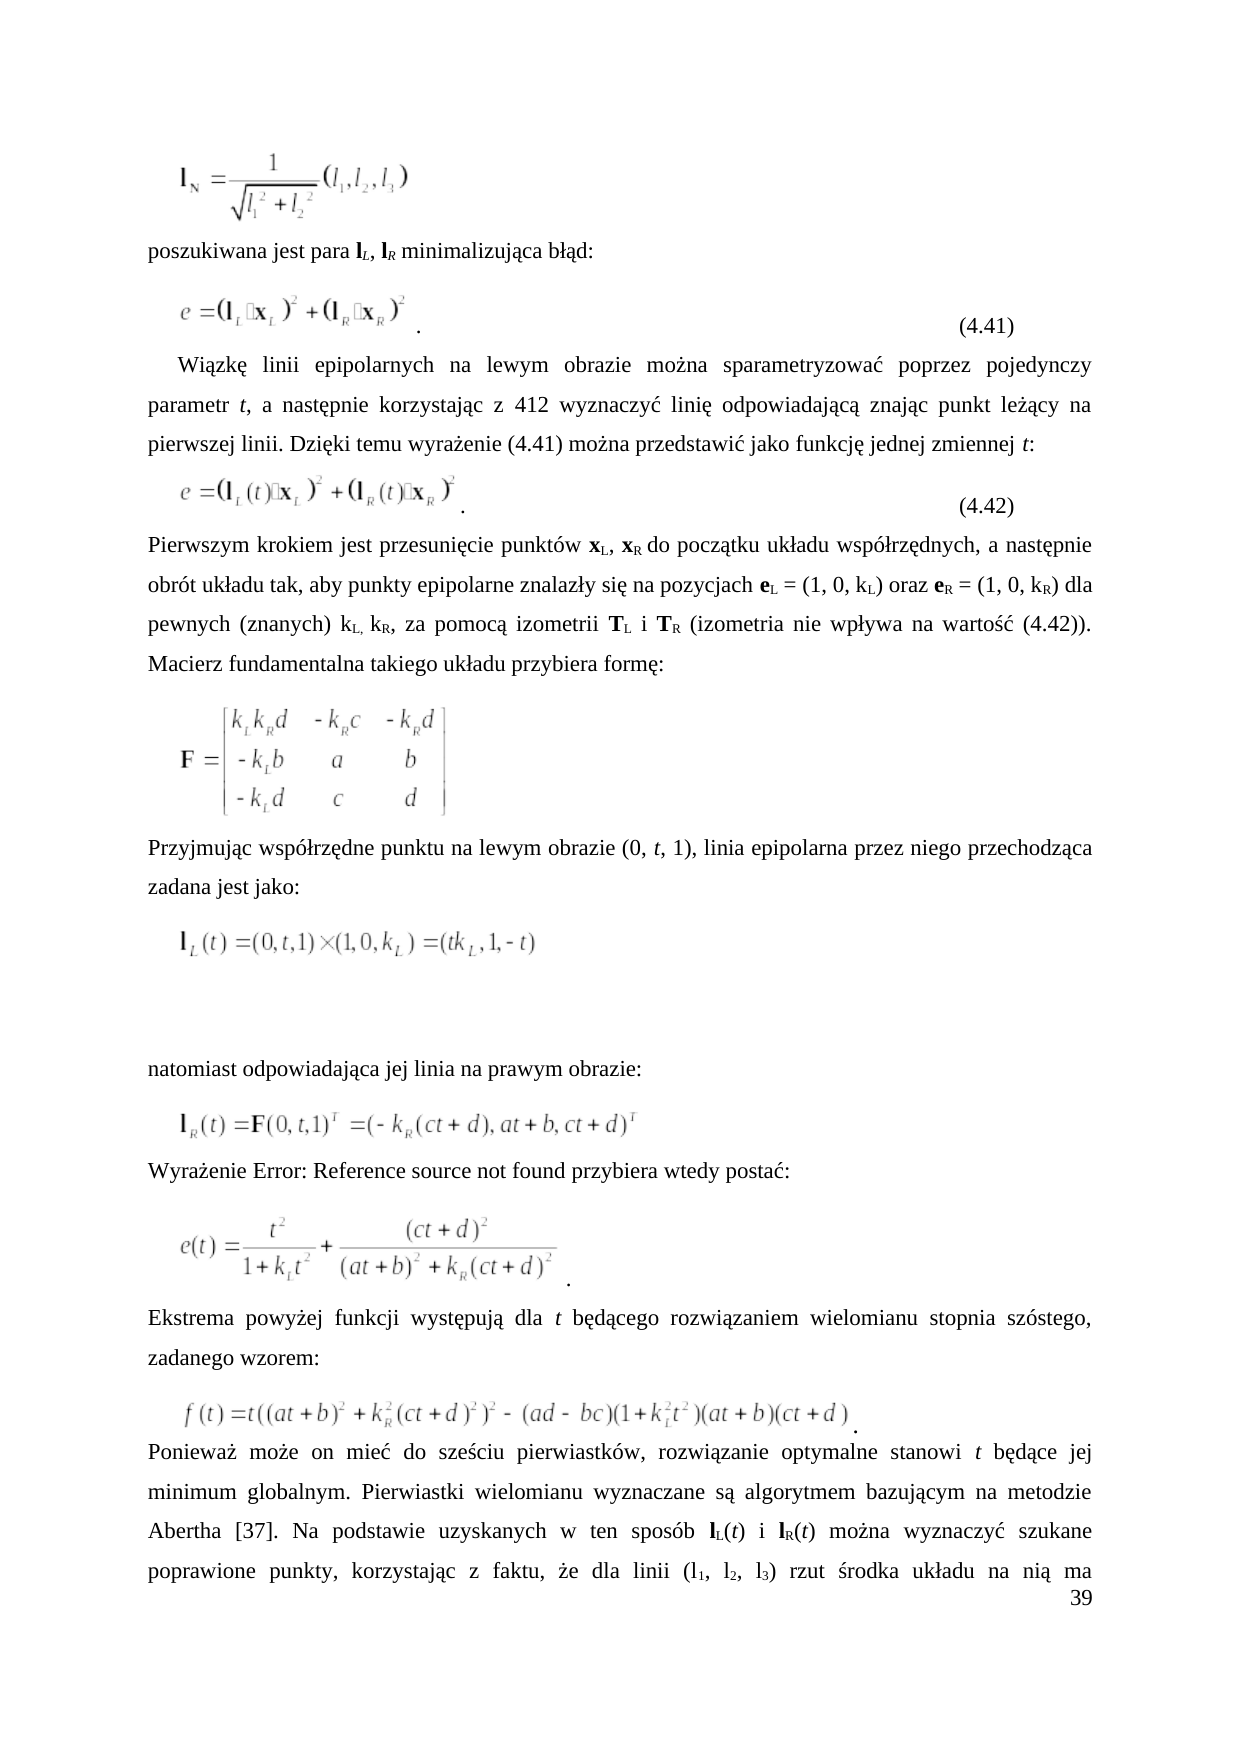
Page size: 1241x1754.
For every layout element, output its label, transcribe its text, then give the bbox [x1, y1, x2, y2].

text . [148, 1209, 1093, 1291]
text Przyjmując współrzędne punktu na lewym obrazie (0, t, 1), linia epipolarna przez niego przechodząca zadana jest jako: [148, 834, 1093, 899]
text natomiast odpowiadająca jej linia na prawym obrazie: [148, 1055, 1093, 1081]
text Ekstrema powyżej funkcji występują dla t będącego rozwiązaniem wielomianu stopnia szóstego, zadanego wzorem: [148, 1304, 1093, 1370]
text poszukiwana jest para lL, lR minimalizująca błąd: [148, 237, 1093, 264]
text . [148, 1396, 1093, 1438]
text . (4.41) [148, 289, 1093, 338]
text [148, 1438, 1093, 1583]
text Wiązkę linii epipolarnych na lewym obrazie można sparametryzować poprzez pojedynczy parametr t, a następnie korzystając z wyznaczyć linię odpowiadającą znając punkt leżący na pierwszej linii. Dzięki temu wyrażenie (4.41) można przedstawić jako funkcję jednej zmiennej t: [148, 351, 1093, 456]
text Pierwszym krokiem jest przesunięcie punktów xL, xR do początku układu współrzędnych, a następnie obrót układu tak, aby punkty epipolarne znalazły się na pozycjach eL = (1, 0, kL) oraz eR = (1, 0, kR) dla pewnych (znanych) kL, kR, za pomocą izometrii TL i TR (izometria nie wpływa na wartość (4.42)). Macierz fundamentalna takiego układu przybiera formę: [148, 531, 1093, 676]
text . (4.42) [148, 469, 1093, 518]
